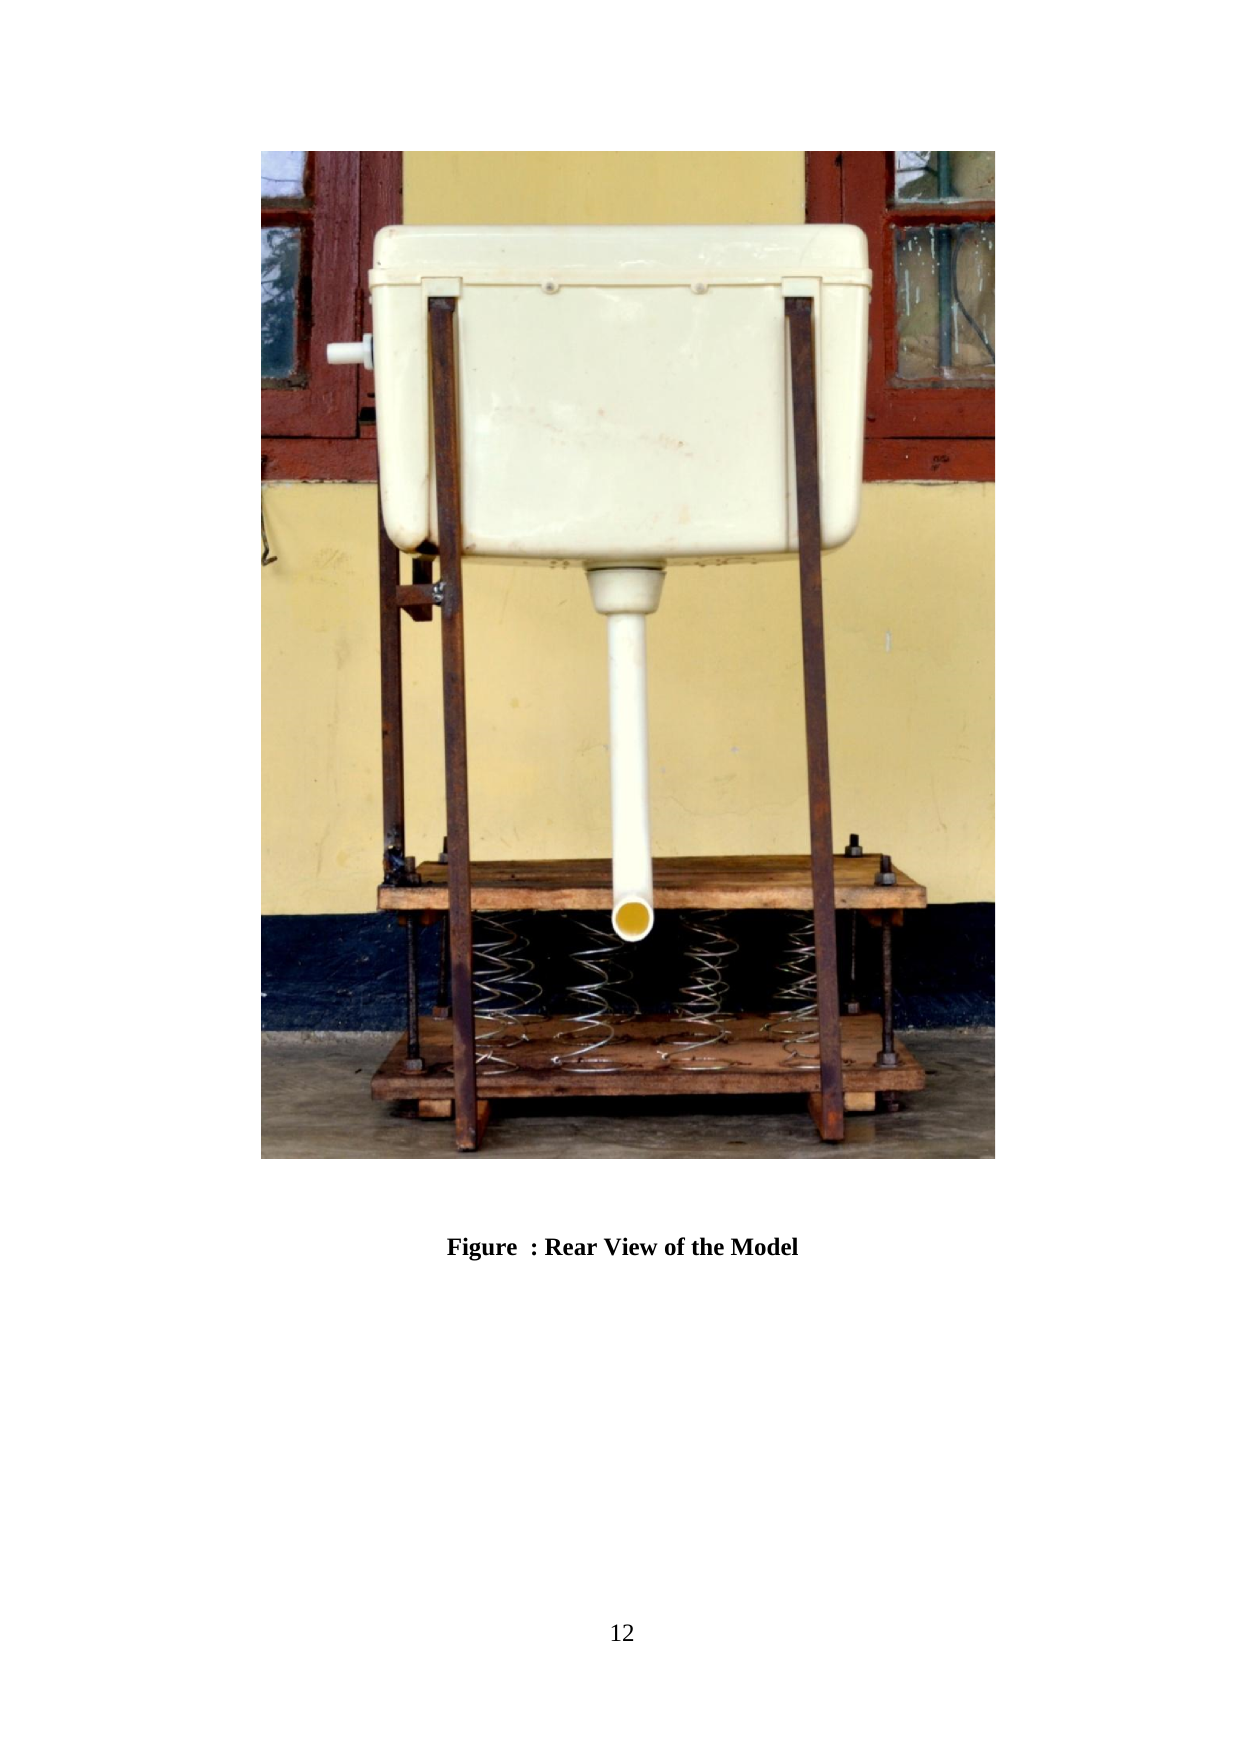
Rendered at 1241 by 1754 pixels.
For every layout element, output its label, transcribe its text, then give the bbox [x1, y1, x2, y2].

subtitle Figure : Rear View of the Model [150, 1232, 1095, 1261]
picture [261, 150, 996, 1159]
